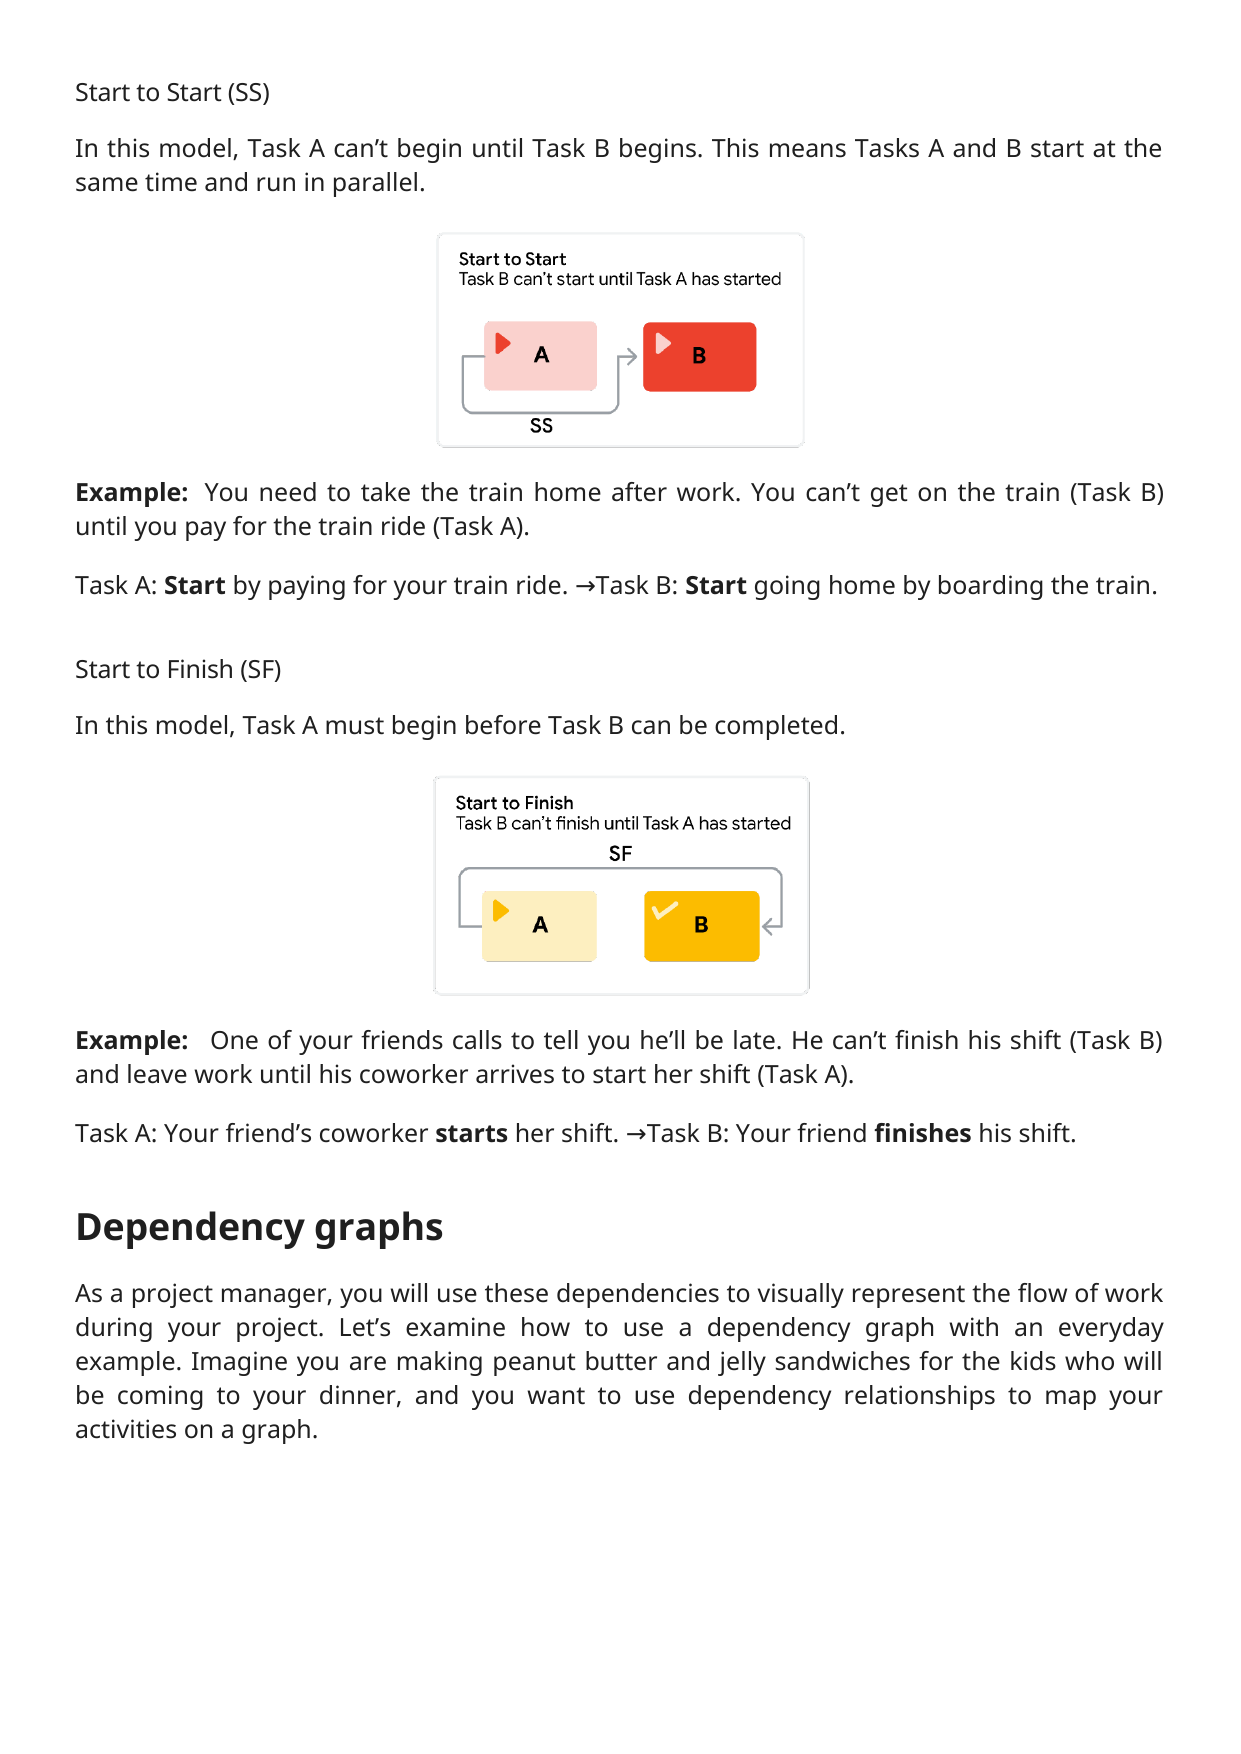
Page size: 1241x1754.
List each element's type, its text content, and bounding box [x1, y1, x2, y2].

subtitle Start to Start (SS) [75, 75, 1165, 109]
subtitle Dependency graphs [75, 1200, 1165, 1251]
text As a project manager, you will use these dependencies to visually represent the flow of work during your project. Let’s examine how to use a dependency graph with an everyday example. Imagine you are making peanut butter and jelly sandwiches for the kids who will be coming to your dinner, and you want to use dependency relationships to map your activities on a graph. [75, 1276, 1165, 1446]
text Task A: Start by paying for your train ride. →Task B: Start going home by boarding the train. [75, 568, 1165, 602]
subtitle Start to Finish (SF) [75, 652, 1165, 686]
text In this model, Task A can’t begin until Task B begins. This means Tasks A and B start at the same time and run in parallel. [75, 131, 1165, 199]
picture [313, 766, 928, 1004]
text Task A: Your friend’s coworker starts her shift. →Task B: Your friend finishes his shift. [75, 1116, 1165, 1150]
picture [319, 223, 921, 456]
text Example: One of your friends calls to tell you he’ll be late. He can’t finish his shift (Task B) and leave work until his coworker arrives to start her shift (Task A). [75, 1023, 1165, 1091]
text Example: You need to take the train home after work. You can’t get on the train (Task B) until you pay for the train ride (Task A). [75, 475, 1165, 543]
text In this model, Task A must begin before Task B can be completed. [75, 707, 1165, 742]
